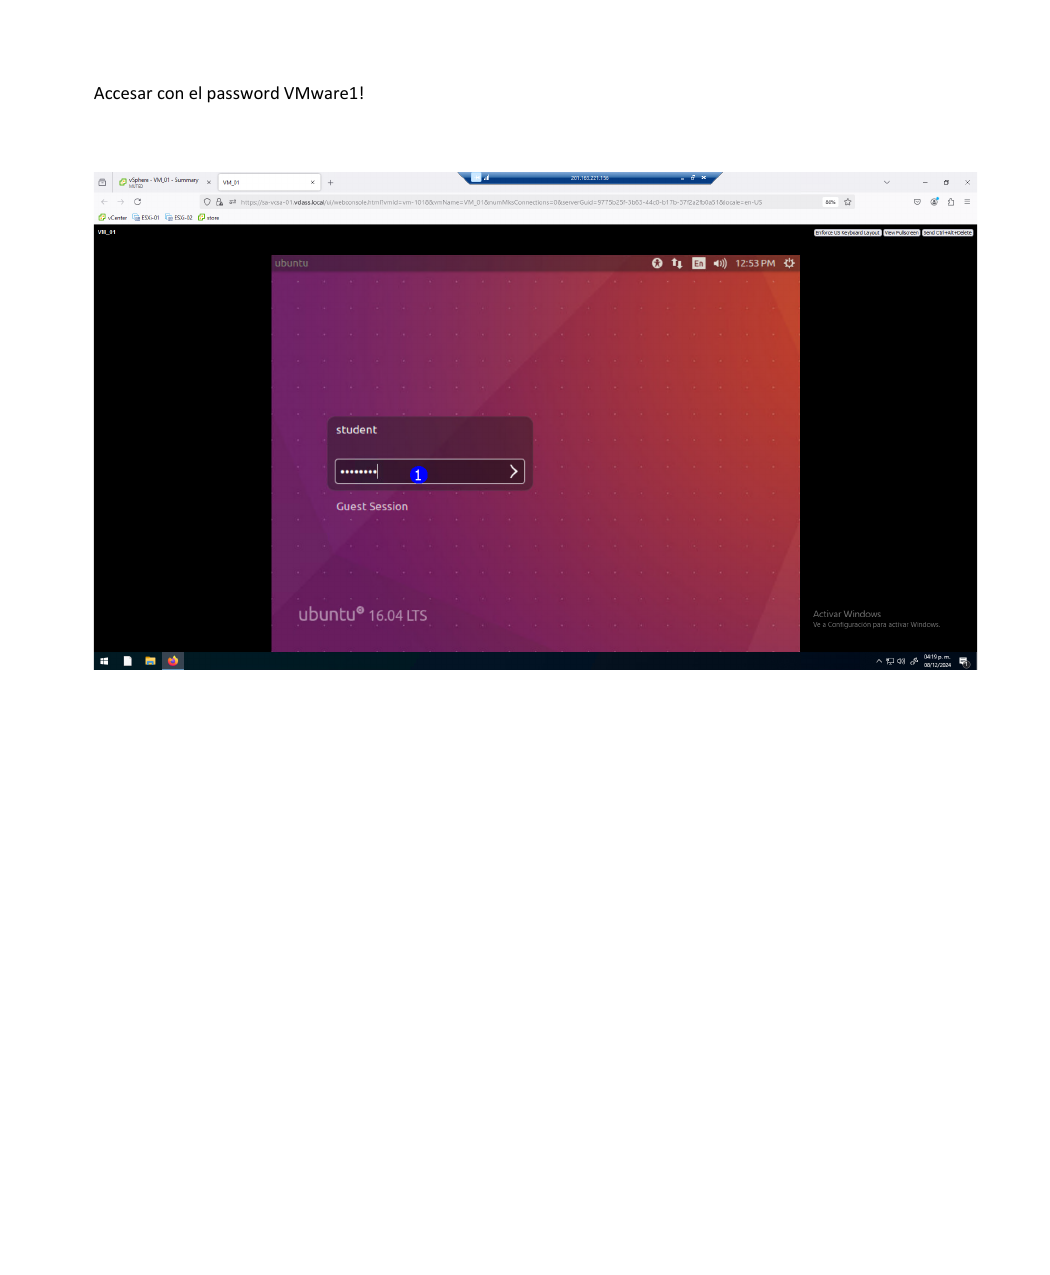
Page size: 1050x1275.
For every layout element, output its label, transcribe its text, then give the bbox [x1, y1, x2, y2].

picture [93, 172, 978, 670]
text Accesar con el password VMware1! [94, 81, 977, 104]
